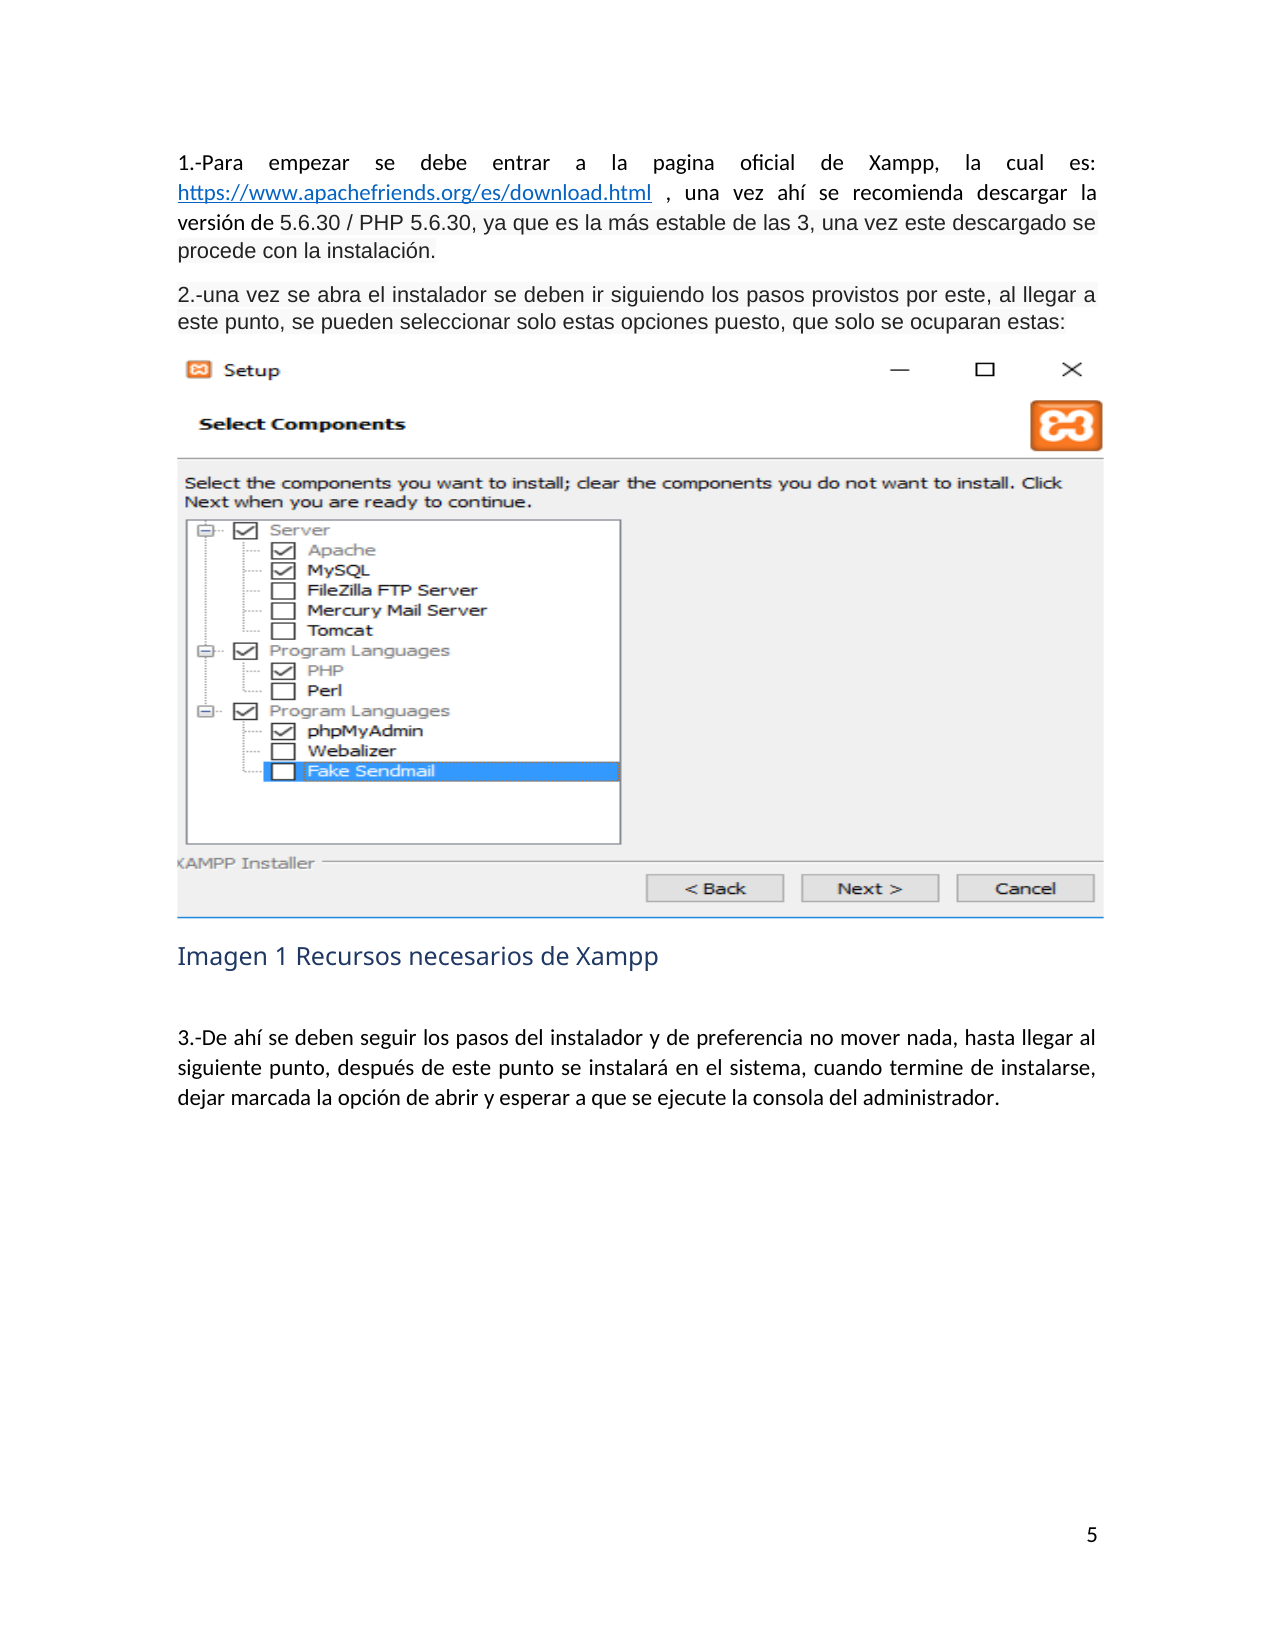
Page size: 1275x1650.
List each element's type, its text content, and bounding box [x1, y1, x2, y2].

subtitle Imagen 1 Recursos necesarios de Xampp [177, 939, 1098, 973]
text 3.-De ahí se deben seguir los pasos del instalador y de preferencia no mover nada, hasta llegar al siguiente punto, después de este punto se instalará en el sistema, cuando termine de instalarse, dejar marcada la opción de abrir y esperar a que se ejecute la consola del administrador. [177, 1023, 1098, 1111]
picture [177, 352, 1104, 921]
text 2.-una vez se abra el instalador se deben ir siguiendo los pasos provistos por este, al llegar a este punto, se pueden seleccionar solo estas opciones puesto, que solo se ocuparan estas: [177, 307, 1098, 334]
text 1.-Para empezar se debe entrar a la pagina oficial de Xampp, la cual es: https://www.apachefriends.org/es/download.html , una vez ahí se recomienda descargar la versión de 5.6.30 / PHP 5.6.30, ya que es la más estable de las 3, una vez este descargado se procede con la instalación. [177, 148, 1098, 263]
